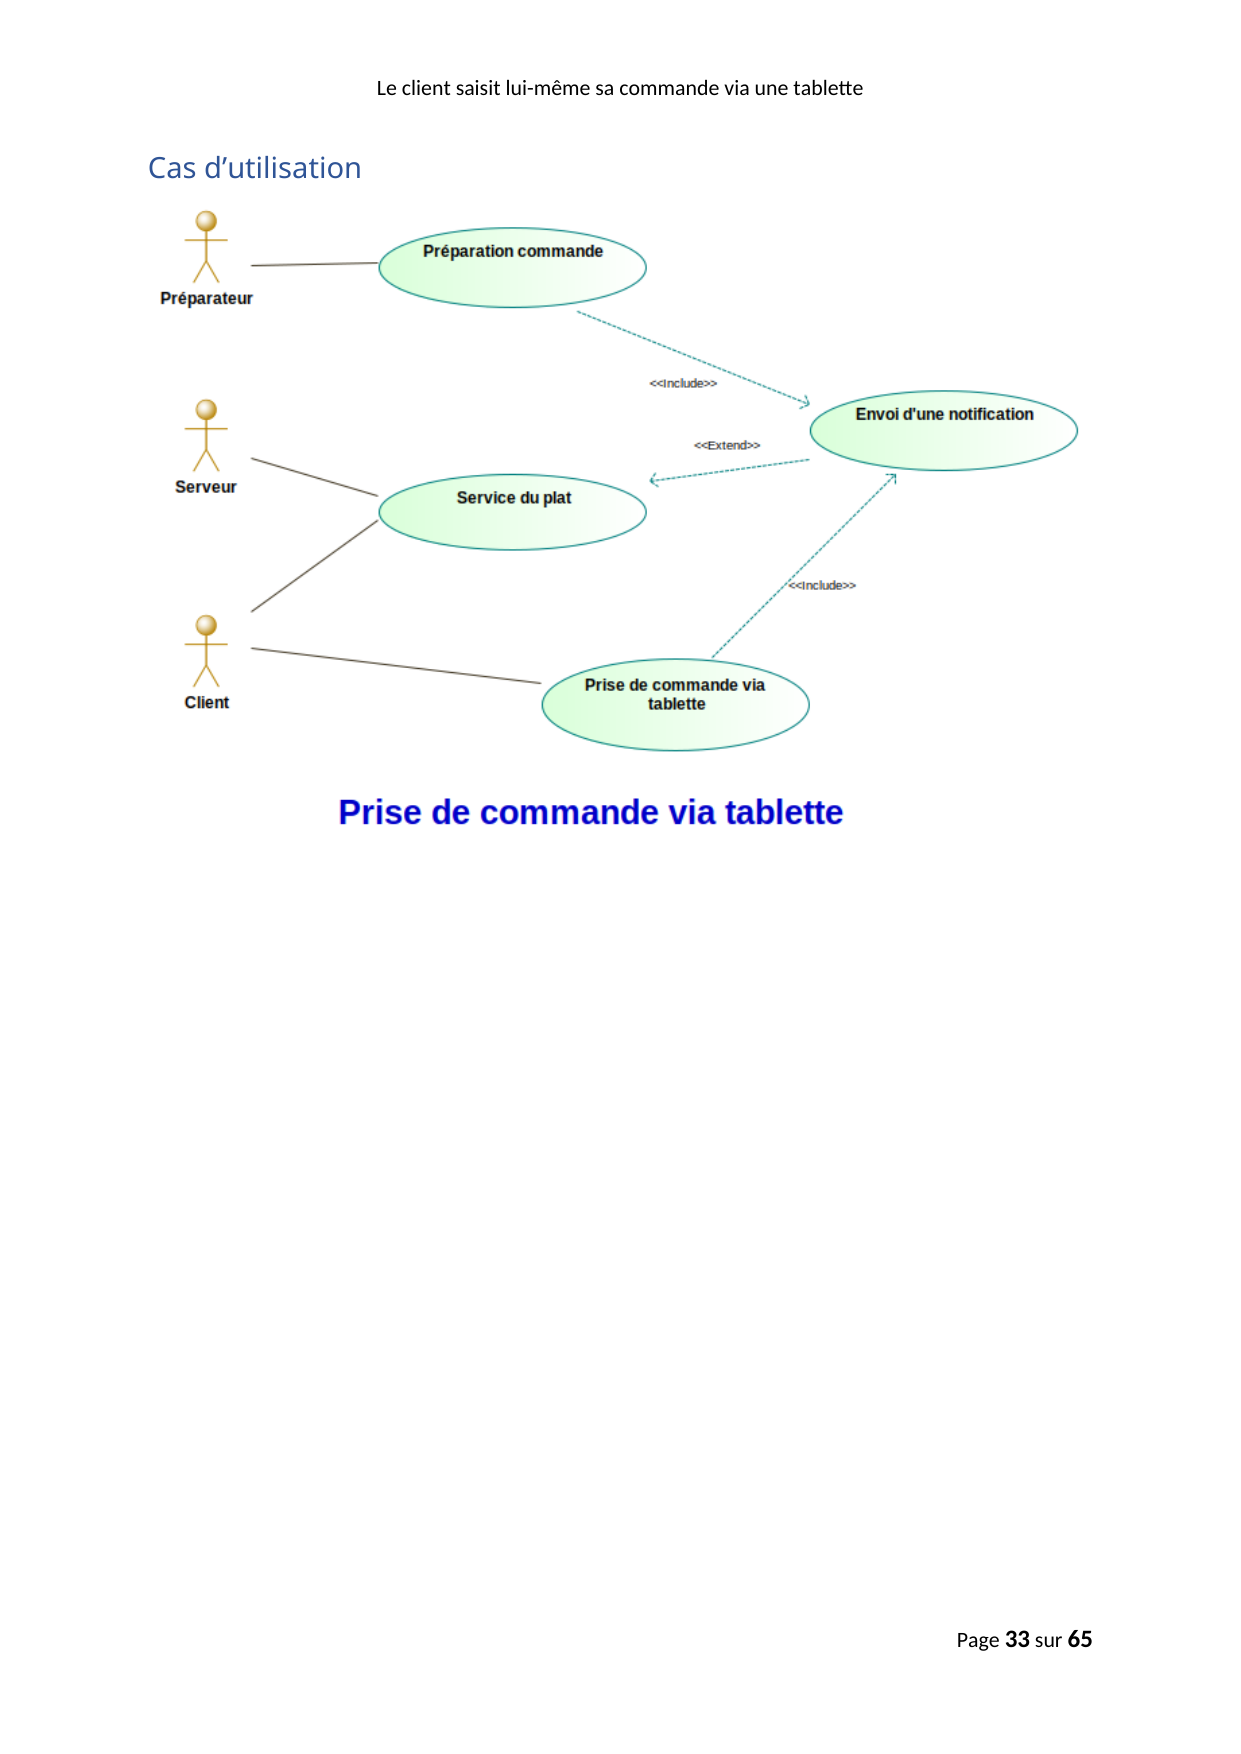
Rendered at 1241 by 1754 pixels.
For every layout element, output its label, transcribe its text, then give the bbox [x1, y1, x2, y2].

picture [147, 187, 1093, 862]
subtitle Cas d’utilisation [148, 148, 1093, 187]
